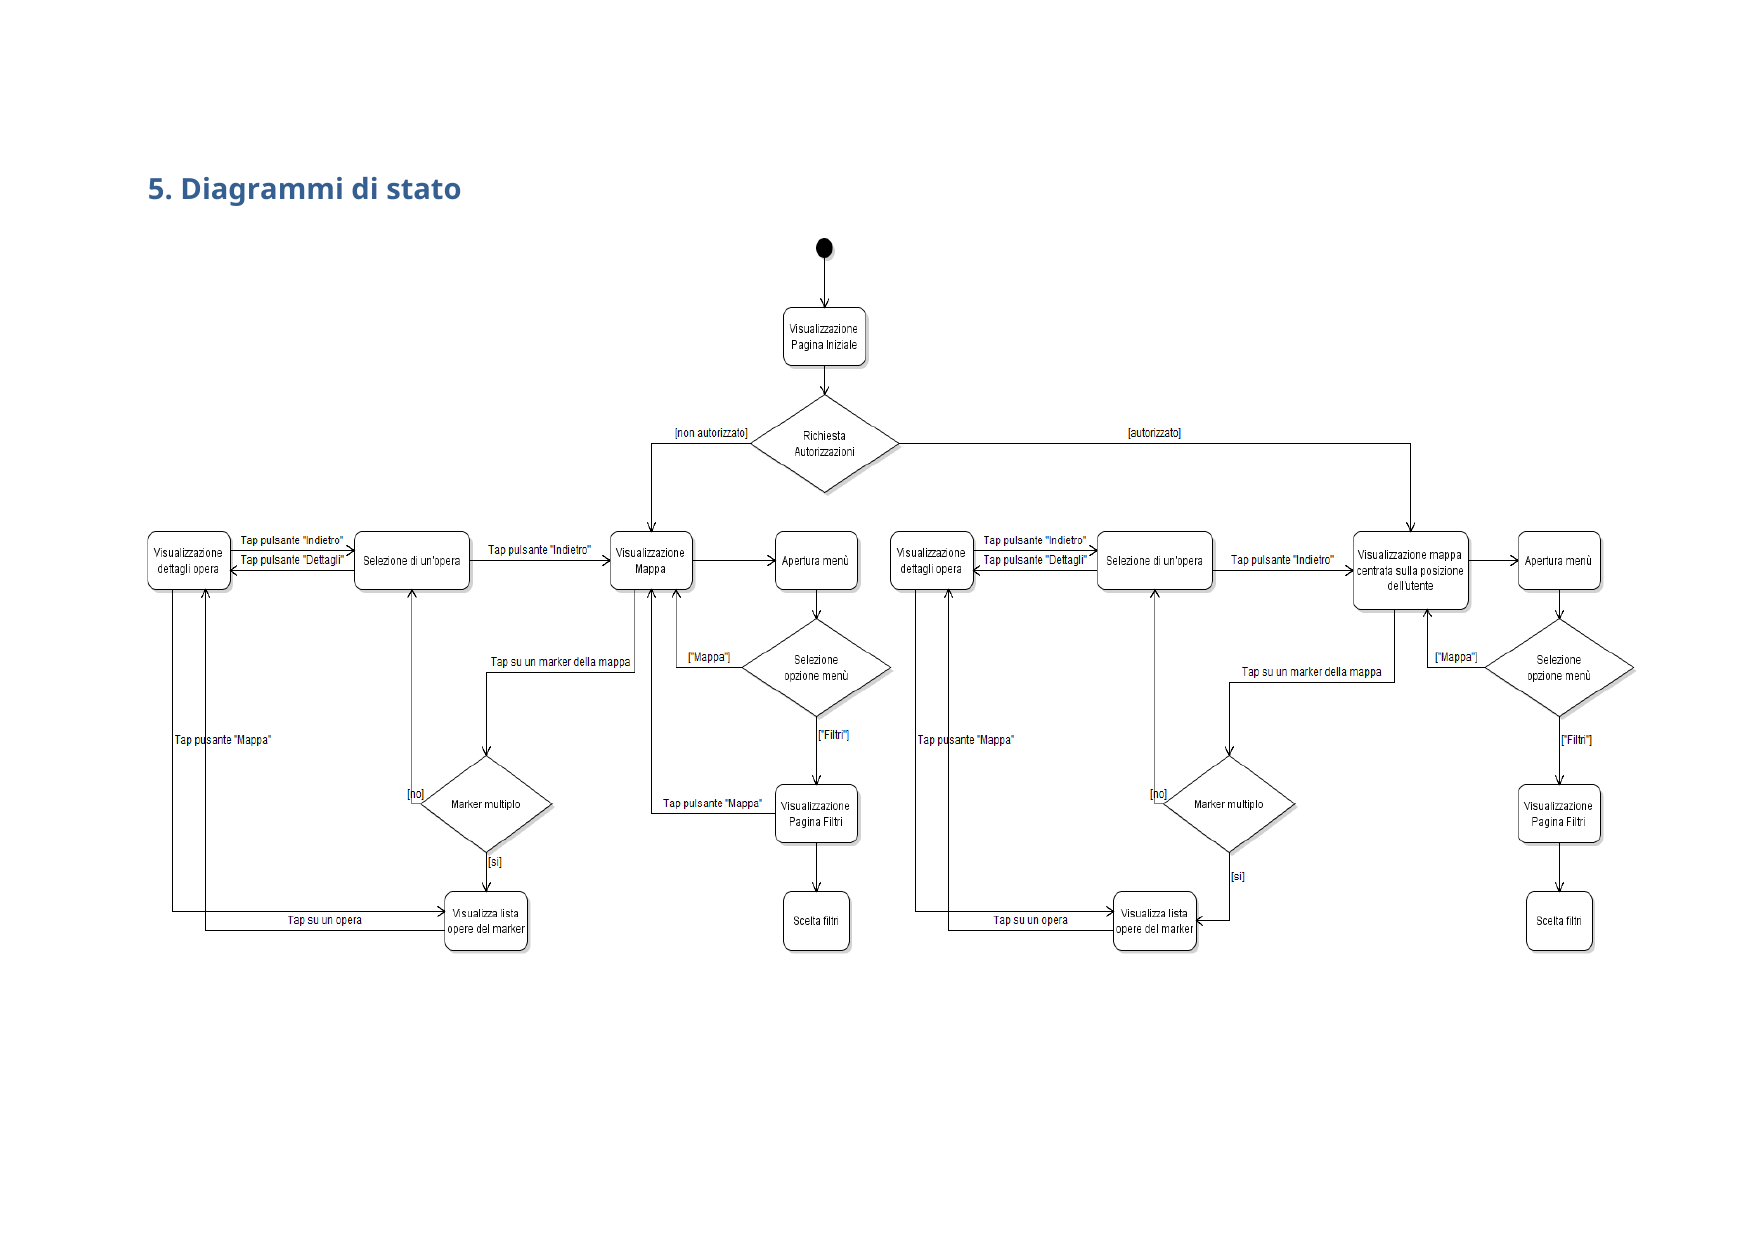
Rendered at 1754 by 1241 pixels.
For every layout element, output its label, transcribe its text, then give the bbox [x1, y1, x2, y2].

subtitle 5. Diagrammi di stato [148, 168, 1636, 208]
picture [147, 238, 1637, 954]
